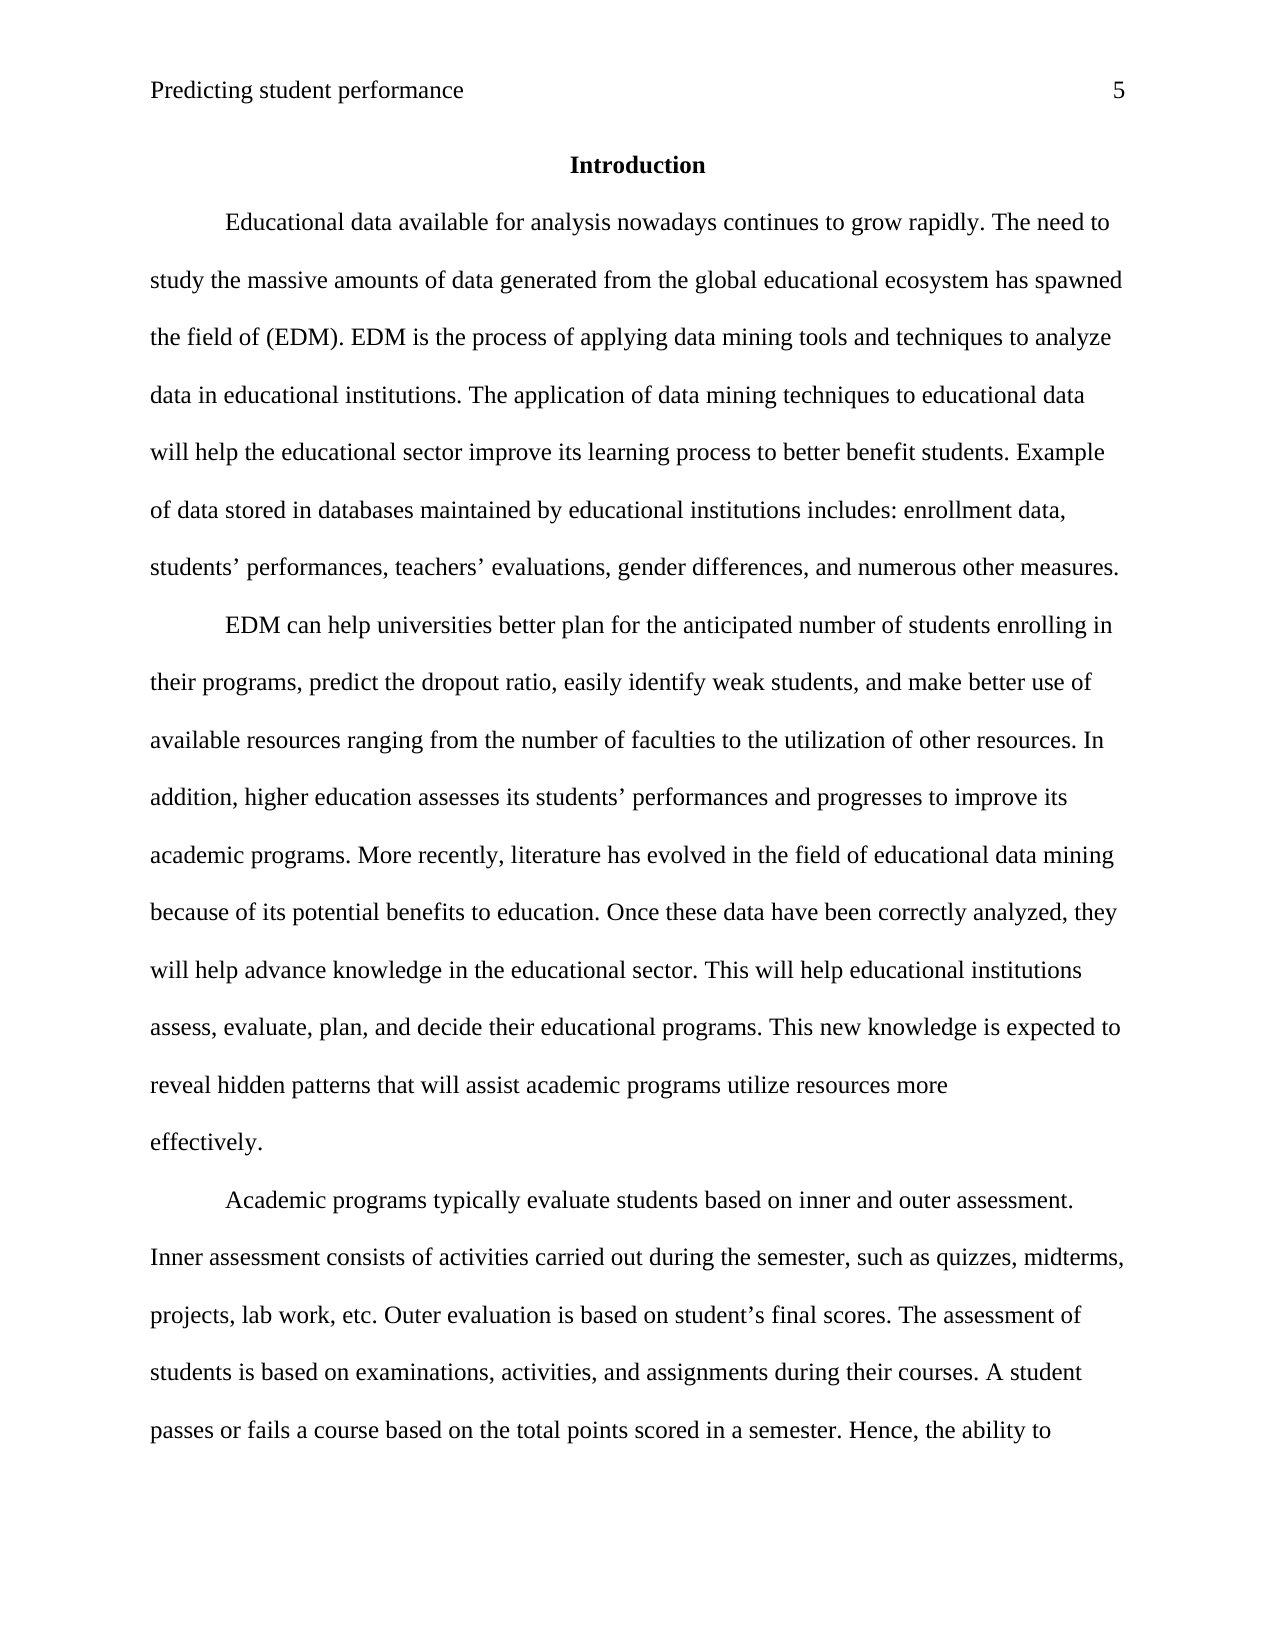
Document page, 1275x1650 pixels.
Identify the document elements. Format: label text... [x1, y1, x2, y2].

text study the massive amounts of data generated from the global educational ecosystem has spawned the field of (EDM). EDM is the process of applying data mining tools and techniques to analyze data in educational institutions. The application of data mining techniques to educational data will help the educational sector improve its learning process to better benefit students. Example of data stored in databases maintained by educational institutions includes: enrollment data, students’ performances, teachers’ evaluations, gender differences, and numerous other measures. [150, 265, 1125, 581]
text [150, 1185, 1125, 1444]
text effectively. [150, 1127, 1125, 1156]
text Introduction [150, 150, 1125, 179]
text Educational data available for analysis nowadays continues to grow rapidly. The need to [150, 207, 1125, 236]
text EDM can help universities better plan for the anticipated number of students enrolling in their programs, predict the dropout ratio, easily identify weak students, and make better use of available resources ranging from the number of faculties to the utilization of other resources. In addition, higher education assesses its students’ performances and progresses to improve its academic programs. More recently, literature has evolved in the field of educational data mining because of its potential benefits to education. Once these data have been correctly analyzed, they will help advance knowledge in the educational sector. This will help educational institutions assess, evaluate, plan, and decide their educational programs. This new knowledge is expected to reveal hidden patterns that will assist academic programs utilize resources more [150, 610, 1125, 1099]
